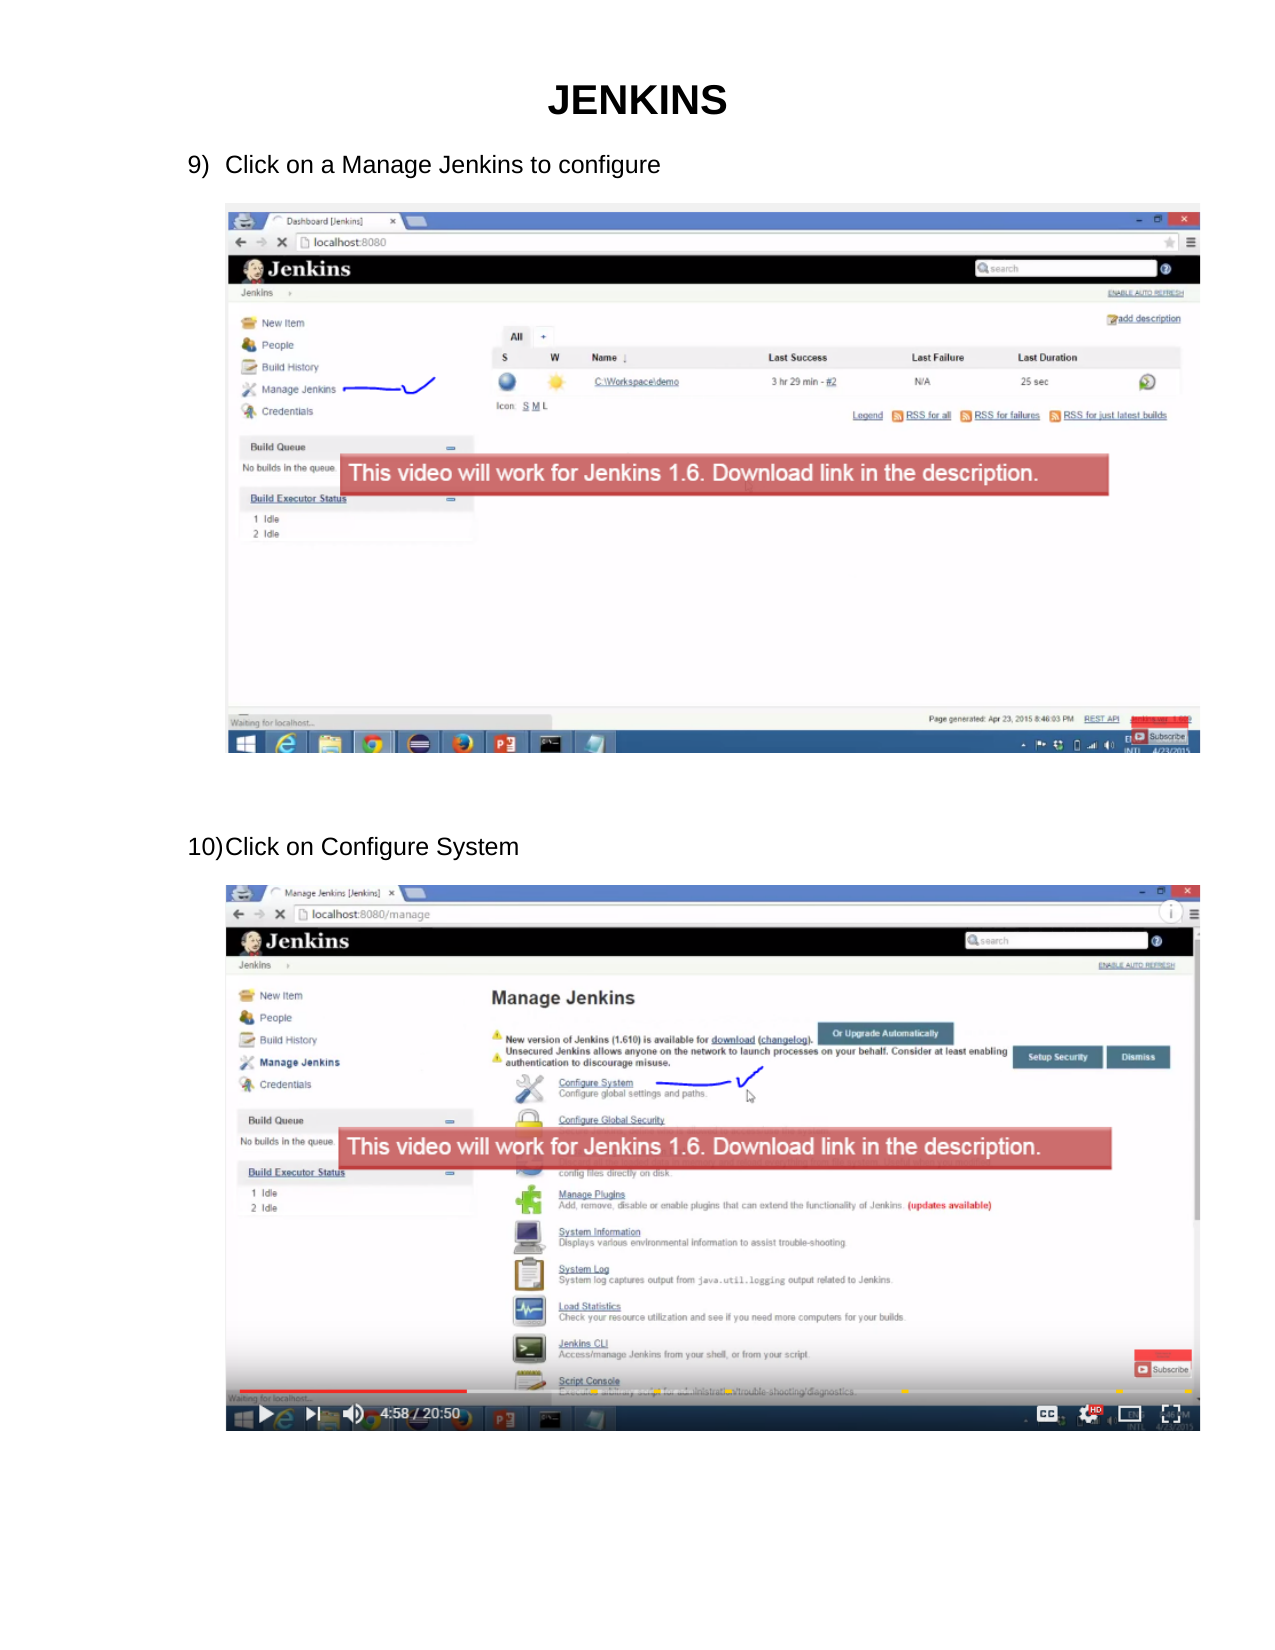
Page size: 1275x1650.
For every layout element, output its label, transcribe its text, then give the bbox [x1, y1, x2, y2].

picture [225, 885, 1200, 1431]
picture [225, 203, 1200, 753]
list Click on Configure System [187, 832, 1125, 861]
list Click on a Manage Jenkins to configure [187, 150, 1125, 179]
